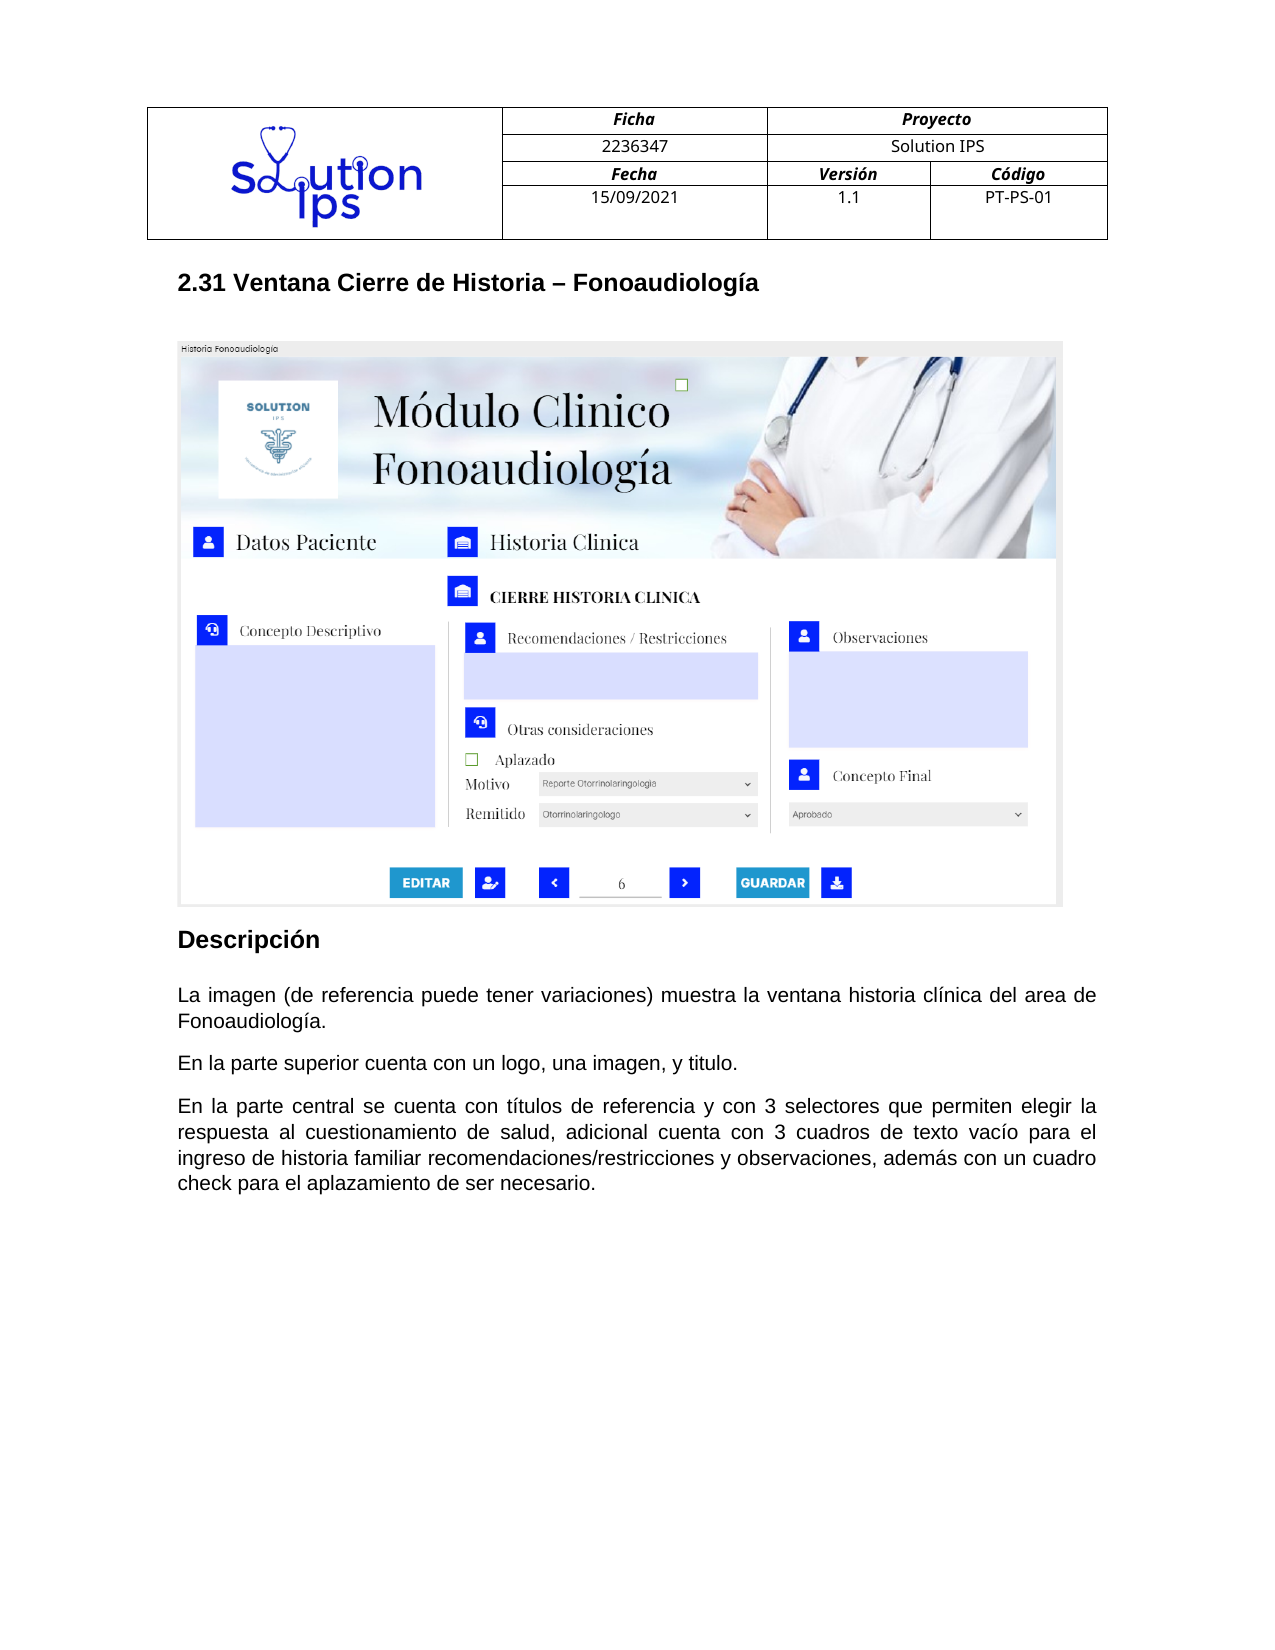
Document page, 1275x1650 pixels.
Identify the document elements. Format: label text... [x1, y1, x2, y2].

text En la parte central se cuenta con títulos de referencia y con 3 selectores que permiten elegir la respuesta al cuestionamiento de salud, adicional cuenta con 3 cuadros de texto vacío para el ingreso de historia familiar recomendaciones/restricciones y observaciones, además con un cuadro check para el aplazamiento de ser necesario. [177, 1094, 1098, 1195]
picture [177, 341, 1063, 907]
picture [210, 107, 439, 239]
text En la parte superior cuenta con un logo, una imagen, y titulo. [177, 1051, 1098, 1075]
text La imagen (de referencia puede tener variaciones) muestra la ventana historia clínica del area de Fonoaudiología. [177, 983, 1098, 1033]
subtitle 2.31 Ventana Cierre de Historia – Fonoaudiología [177, 268, 1098, 297]
text Descripción [177, 925, 1098, 954]
